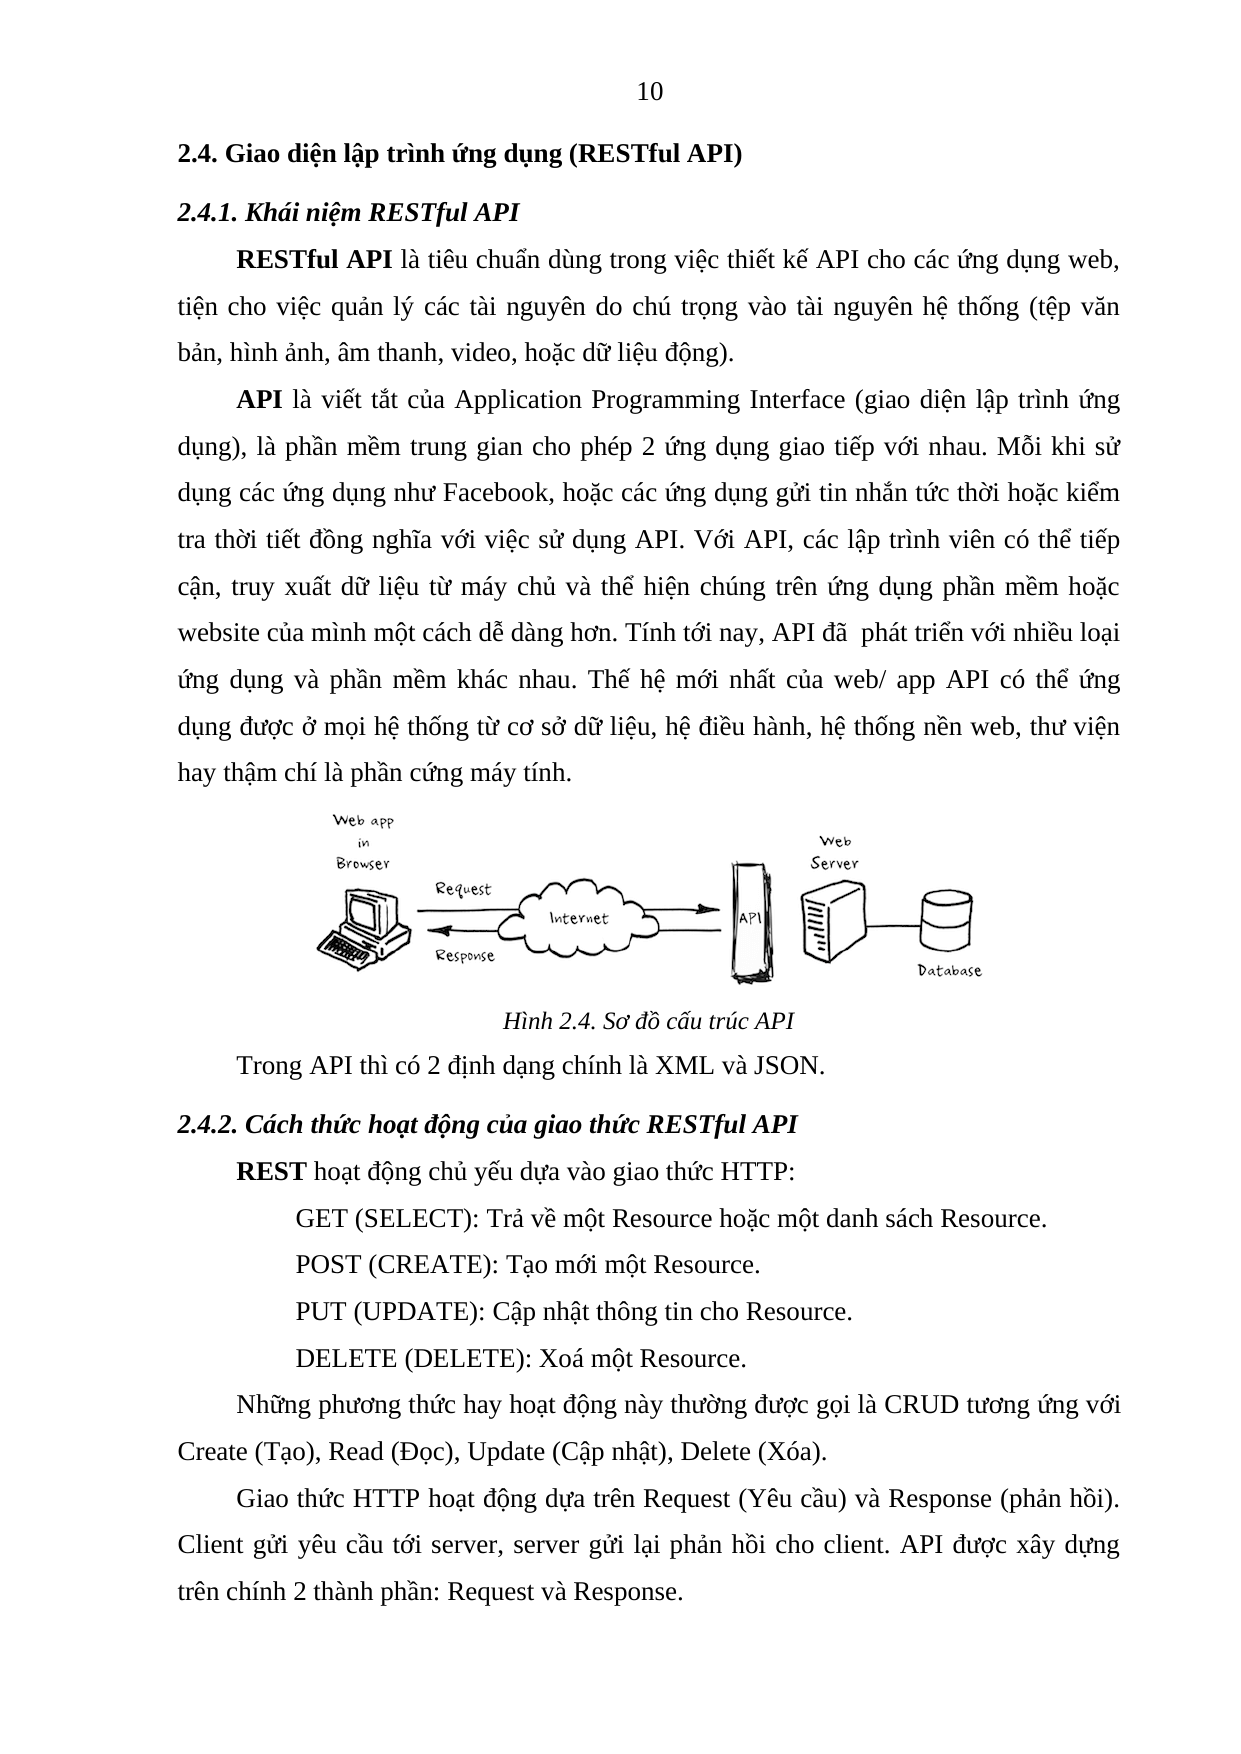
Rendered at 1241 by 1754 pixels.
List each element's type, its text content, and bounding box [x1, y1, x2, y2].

text POST (CREATE): Tạo mới một Resource. [236, 1248, 1122, 1279]
text GET (SELECT): Trả về một Resource hoặc một danh sách Resource. [236, 1202, 1122, 1233]
text API là viết tắt của Application Programming Interface (giao diện lập trình ứng dụng), là phần mềm trung gian cho phép 2 ứng dụng giao tiếp với nhau. Mỗi khi sử dụng các ứng dụng như Facebook, hoặc các ứng dụng gửi tin nhắn tức thời hoặc kiểm tra thời tiết đồng nghĩa với việc sử dụng API. Với API, các lập trình viên có thể tiếp cận, truy xuất dữ liệu từ máy chủ và thể hiện chúng trên ứng dụng phần mềm hoặc website của mình một cách dễ dàng hơn. Tính tới nay, API đã phát triển với nhiều loại ứng dụng và phần mềm khác nhau. Thế hệ mới nhất của web/ app API có thể ứng dụng được ở mọi hệ thống từ cơ sở dữ liệu, hệ điều hành, hệ thống nền web, thư viện hay thậm chí là phần cứng máy tính. [177, 383, 1122, 788]
picture [307, 803, 992, 991]
text PUT (UPDATE): Cập nhật thông tin cho Resource. [236, 1295, 1122, 1326]
subtitle 2.4.2. Cách thức hoạt động của giao thức RESTful API [177, 1108, 1122, 1139]
text Hình 2.4. Sơ đồ cấu trúc API [177, 1006, 1122, 1035]
text Những phương thức hay hoạt động này thường được gọi là CRUD tương ứng với Create (Tạo), Read (Đọc), Update (Cập nhật), Delete (Xóa). [177, 1388, 1122, 1466]
subtitle 2.4. Giao diện lập trình ứng dụng (RESTful API) [177, 137, 1122, 168]
text RESTful API là tiêu chuẩn dùng trong việc thiết kế API cho các ứng dụng web, tiện cho việc quản lý các tài nguyên do chú trọng vào tài nguyên hệ thống (tệp văn bản, hình ảnh, âm thanh, video, hoặc dữ liệu động). [177, 243, 1122, 368]
text Trong API thì có 2 định dạng chính là XML và JSON. [177, 1049, 1122, 1080]
text DELETE (DELETE): Xoá một Resource. [236, 1342, 1122, 1373]
text Giao thức HTTP hoạt động dựa trên Request (Yêu cầu) và Response (phản hồi). Client gửi yêu cầu tới server, server gửi lại phản hồi cho client. API được xây dựng trên chính 2 thành phần: Request và Response. [177, 1482, 1122, 1606]
text REST hoạt động chủ yếu dựa vào giao thức HTTP: [177, 1155, 1122, 1186]
subtitle 2.4.1. Khái niệm RESTful API [177, 196, 1122, 228]
